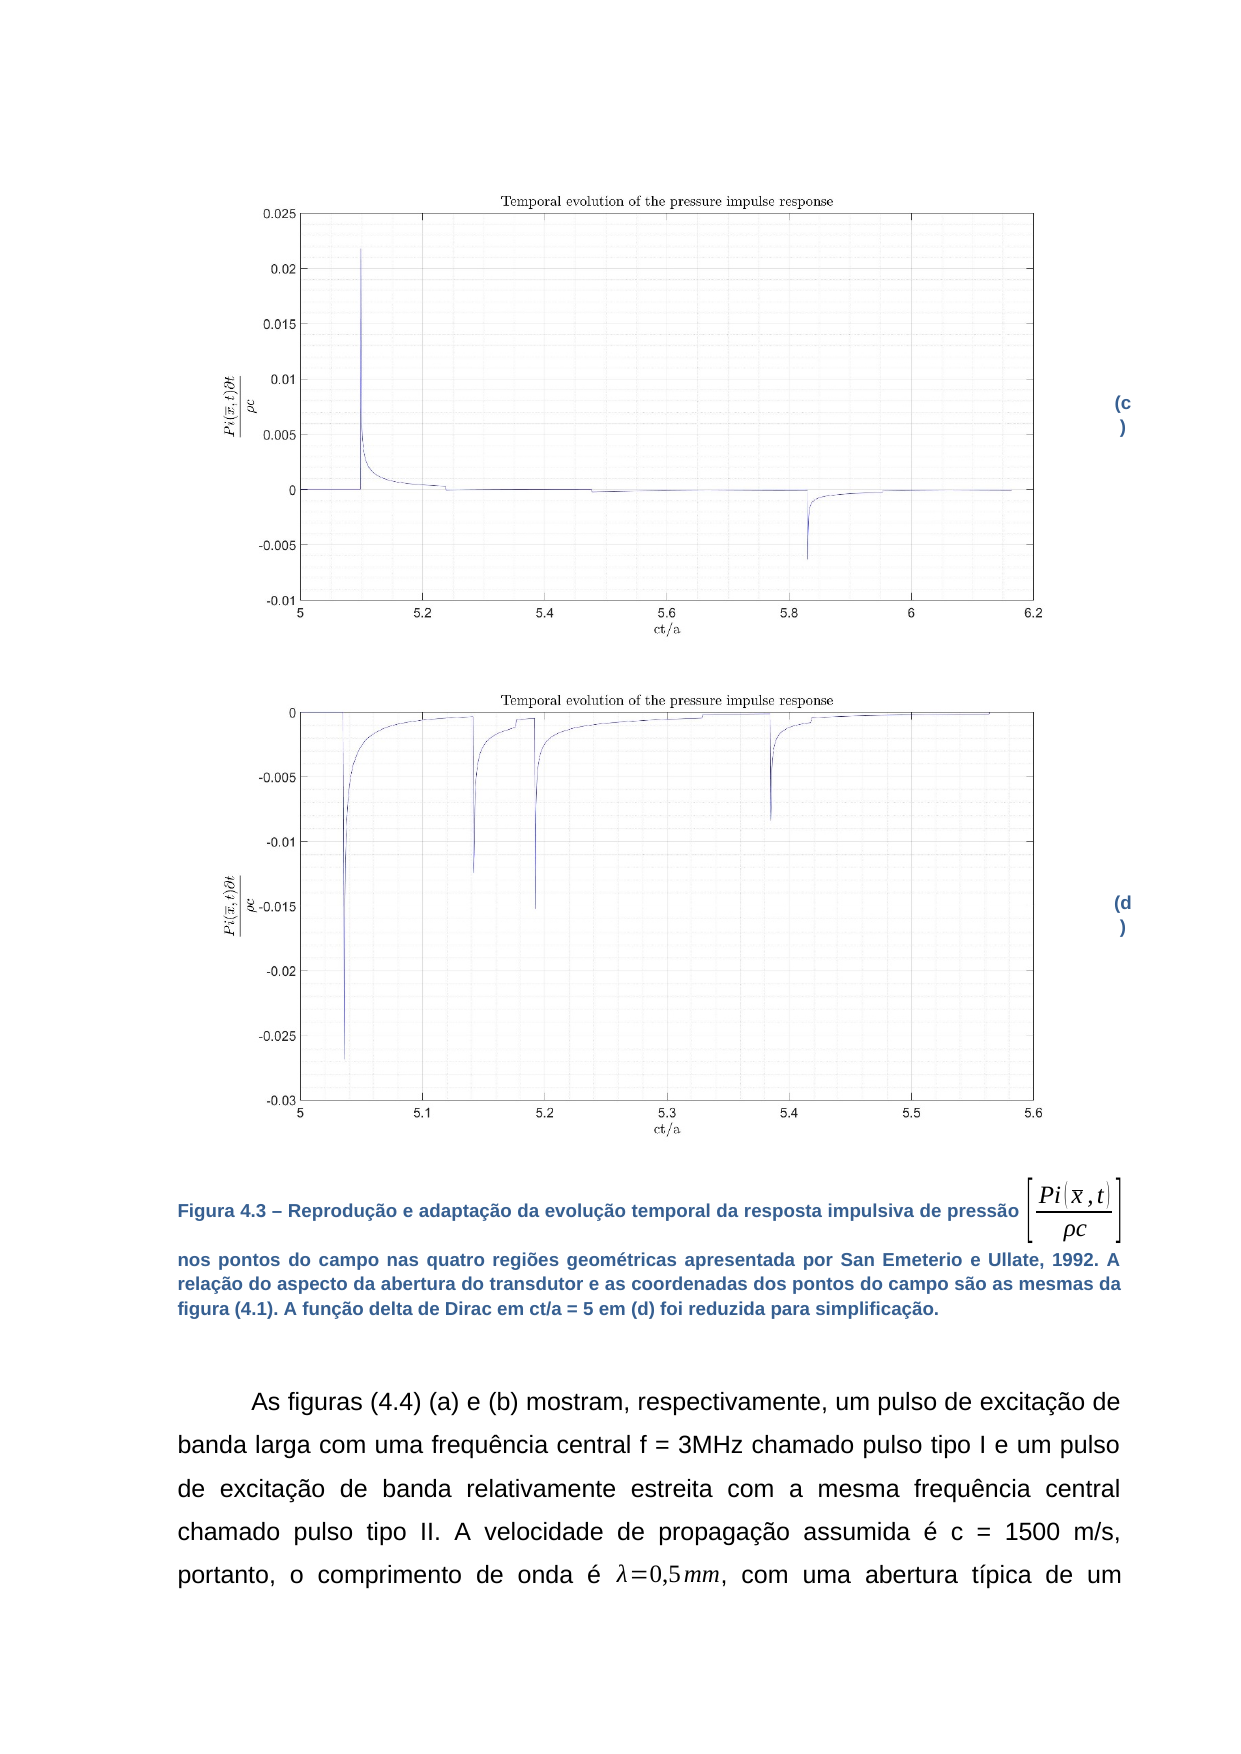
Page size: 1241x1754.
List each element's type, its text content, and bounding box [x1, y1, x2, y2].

table_cell [166, 677, 1100, 1177]
picture [177, 177, 1101, 652]
table_cell (c) [1100, 177, 1133, 677]
table_cell (d) [1100, 677, 1133, 1177]
table_cell Figura 4.3 – Reprodução e adaptação da evolução temporal da resposta impulsiva de pressão nos pontos do campo nas quatro regiões geométricas apresentada por San Emeterio e Ullate, 1992. A relação do aspecto da abertura do transdutor e as coordenadas dos pontos do campo são as mesmas da figura (4.1). A função delta de Dirac em ct/a = 5 em (d) foi reduzida para simplificação. [166, 1177, 1133, 1344]
picture [177, 677, 1101, 1152]
table_cell [166, 177, 1100, 677]
